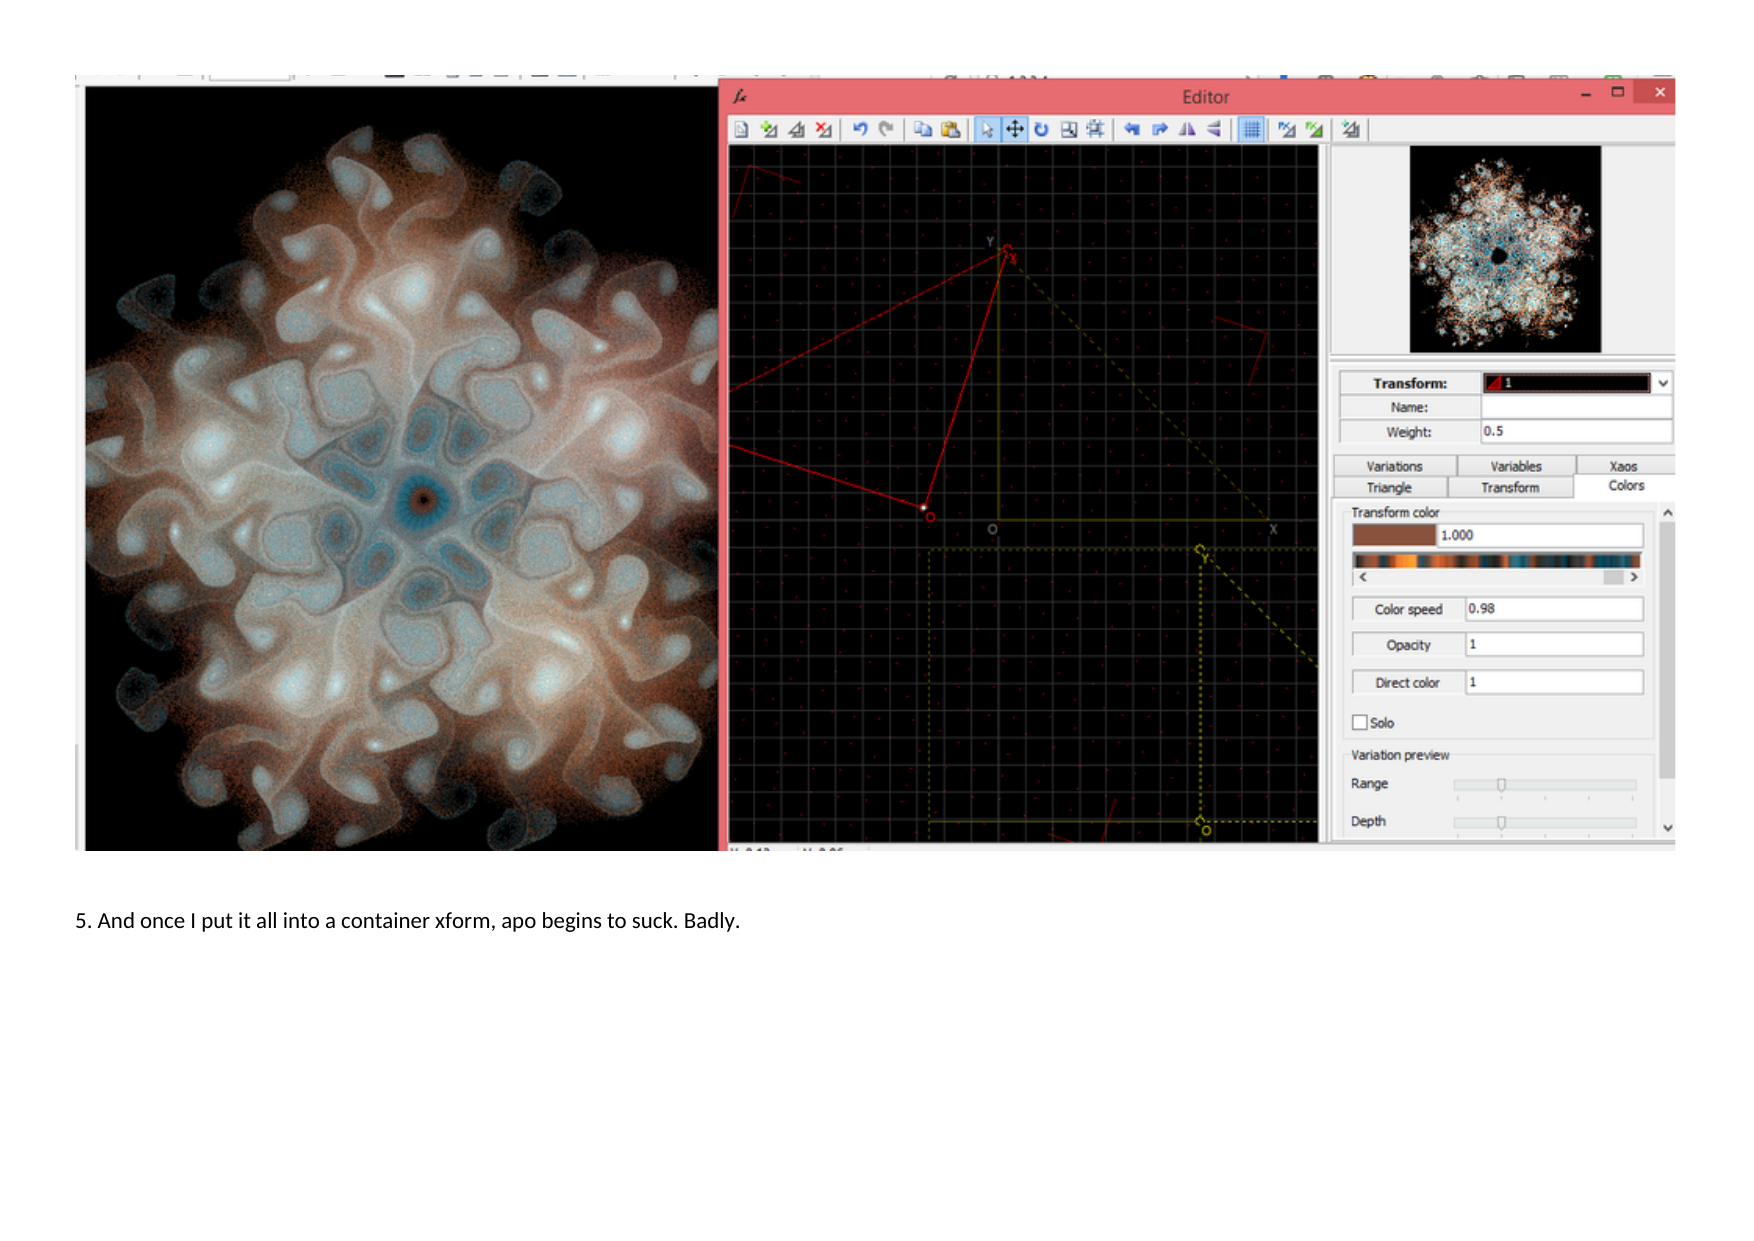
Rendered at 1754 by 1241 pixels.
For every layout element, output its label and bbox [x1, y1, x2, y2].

picture [75, 75, 1676, 851]
text [75, 75, 1679, 963]
